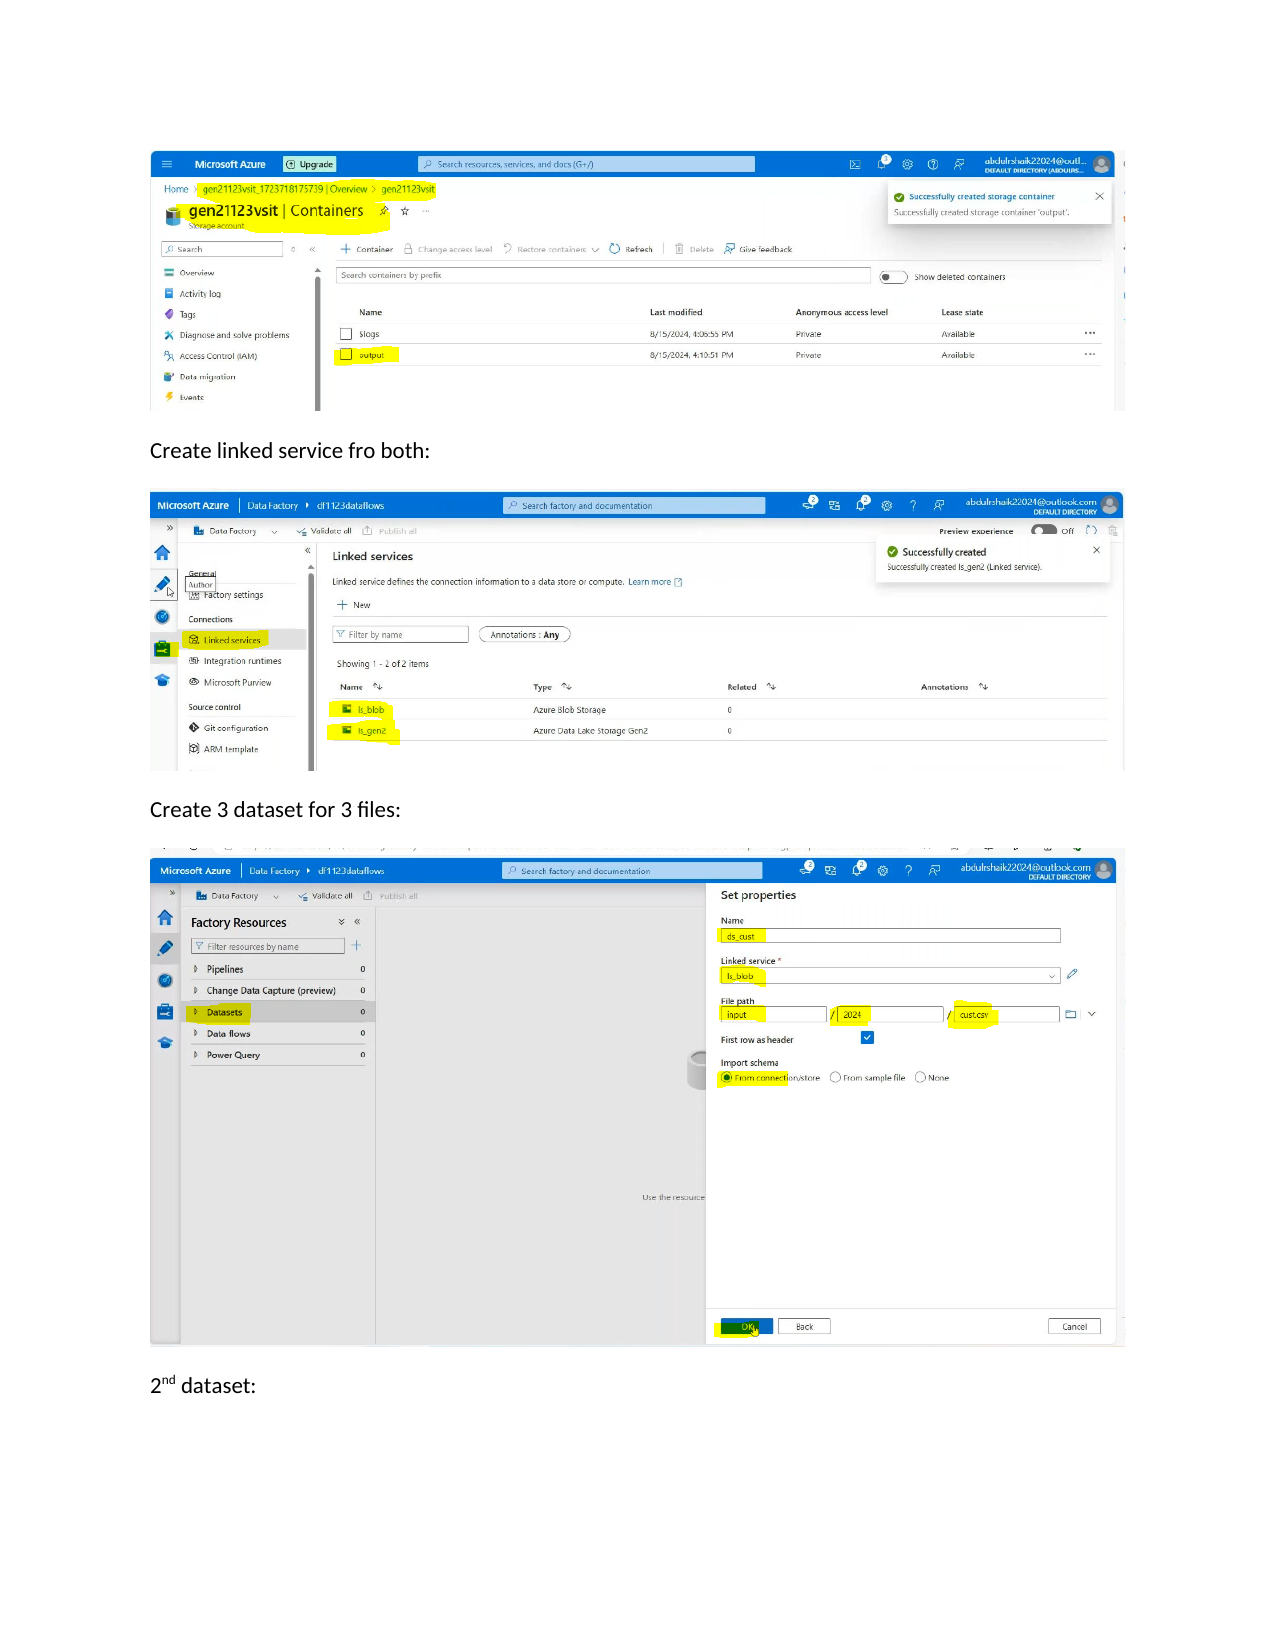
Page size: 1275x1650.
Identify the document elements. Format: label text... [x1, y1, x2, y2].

picture [150, 488, 1125, 771]
text Create linked service fro both: [150, 436, 1125, 464]
picture [150, 150, 1125, 411]
text Create 3 dataset for 3 files: [150, 795, 1125, 823]
picture [150, 848, 1125, 1347]
text 2nd dataset: [150, 1371, 1125, 1399]
